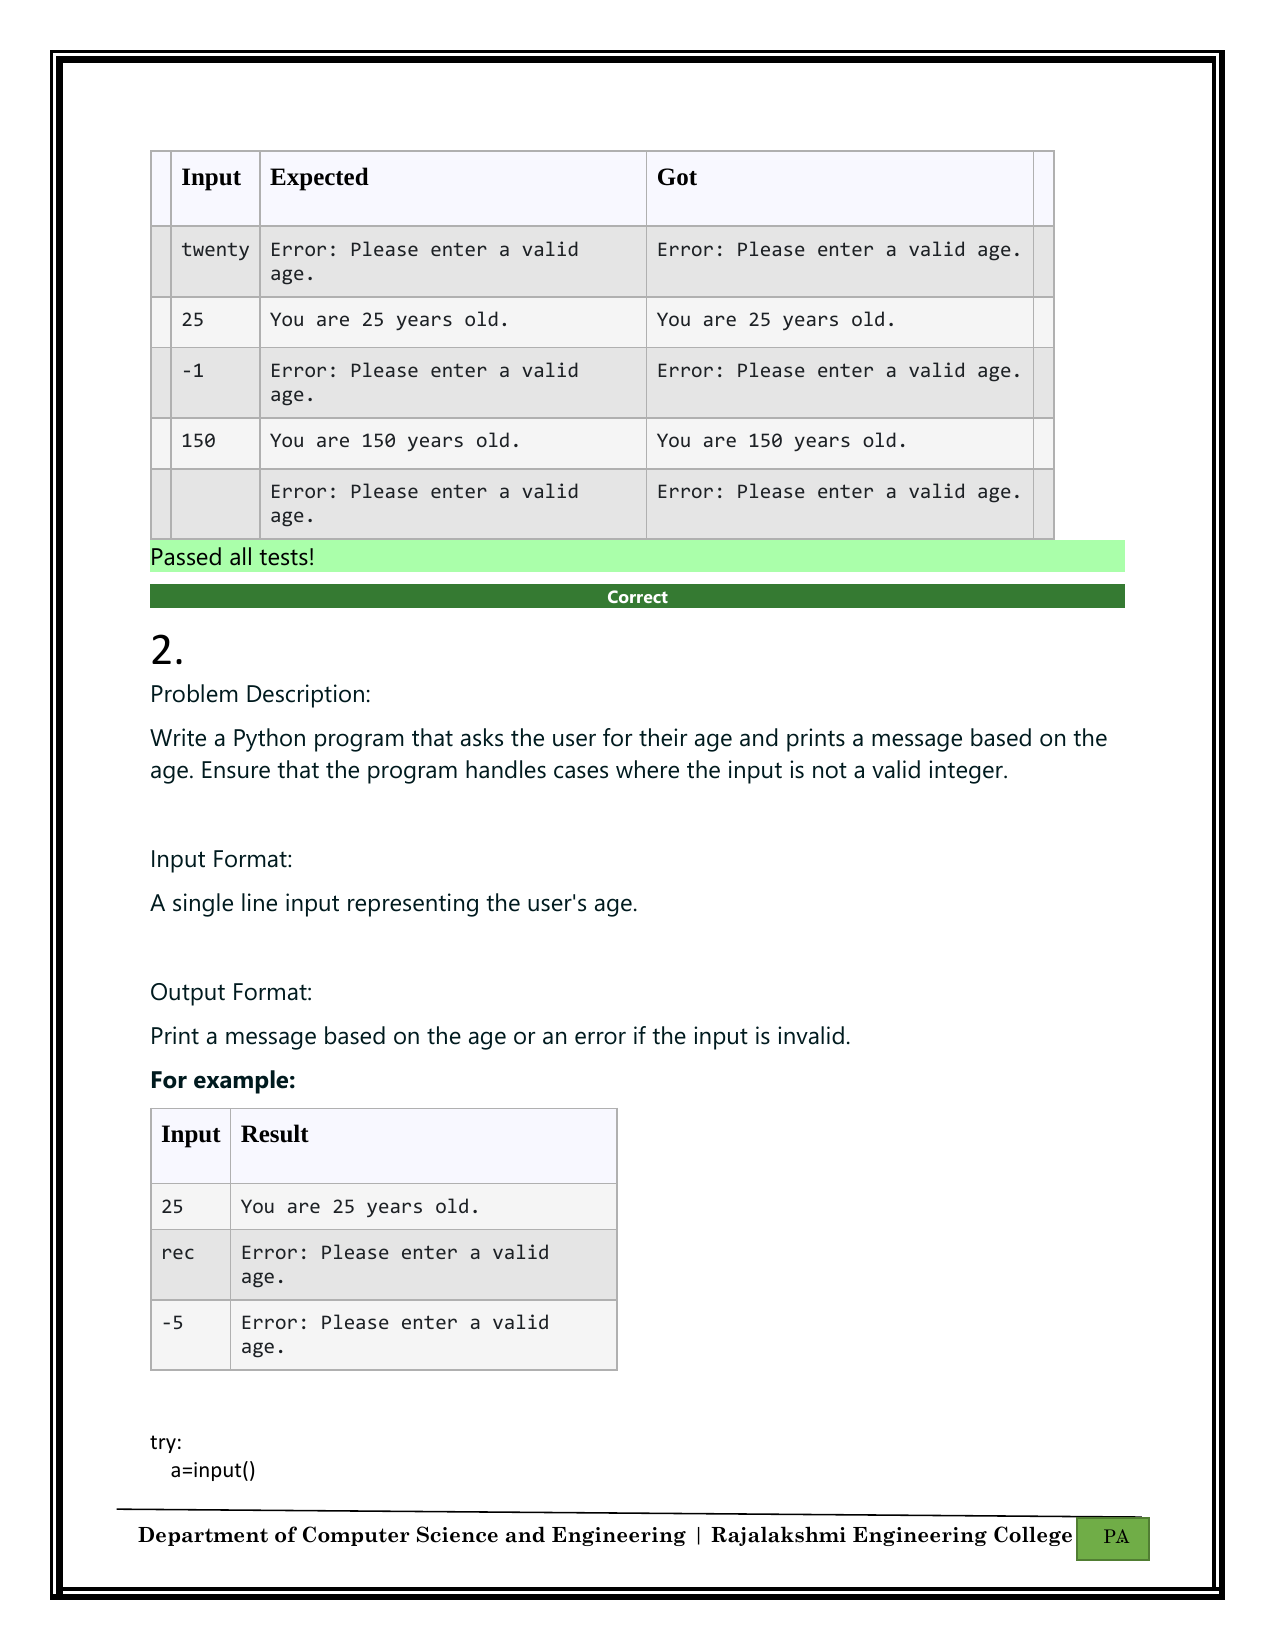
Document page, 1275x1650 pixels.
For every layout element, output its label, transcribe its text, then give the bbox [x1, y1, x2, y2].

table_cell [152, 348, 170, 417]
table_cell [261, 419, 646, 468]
text 2. [150, 620, 1125, 676]
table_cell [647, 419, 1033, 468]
text Passed all tests! [150, 540, 1125, 572]
text try: [150, 1427, 1125, 1455]
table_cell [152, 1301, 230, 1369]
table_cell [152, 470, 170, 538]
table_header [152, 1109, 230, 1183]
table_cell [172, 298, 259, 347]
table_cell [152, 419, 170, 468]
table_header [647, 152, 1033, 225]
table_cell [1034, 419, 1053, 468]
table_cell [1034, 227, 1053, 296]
text Print a message based on the age or an error if the input is invalid. [150, 1019, 1125, 1051]
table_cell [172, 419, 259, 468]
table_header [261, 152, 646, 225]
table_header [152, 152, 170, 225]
text a=input() [150, 1455, 1125, 1483]
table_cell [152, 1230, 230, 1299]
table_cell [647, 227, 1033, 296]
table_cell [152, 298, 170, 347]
text Output Format: [150, 974, 1125, 1006]
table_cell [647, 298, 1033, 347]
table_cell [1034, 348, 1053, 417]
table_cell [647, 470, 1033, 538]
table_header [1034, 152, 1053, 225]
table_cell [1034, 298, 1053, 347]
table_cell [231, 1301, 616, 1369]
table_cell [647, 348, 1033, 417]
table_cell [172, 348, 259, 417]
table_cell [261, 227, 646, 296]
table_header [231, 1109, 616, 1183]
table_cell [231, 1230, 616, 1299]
text Write a Python program that asks the user for their age and prints a message based on the age. Ensure that the program handles cases where the input is not a valid integer. [150, 721, 1125, 784]
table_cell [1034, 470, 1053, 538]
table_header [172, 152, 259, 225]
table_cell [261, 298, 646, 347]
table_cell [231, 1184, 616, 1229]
text Problem Description: [150, 676, 1125, 708]
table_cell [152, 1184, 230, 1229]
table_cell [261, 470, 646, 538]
text For example: [150, 1063, 1125, 1095]
text Input Format: [150, 841, 1125, 873]
text Correct [150, 584, 1125, 608]
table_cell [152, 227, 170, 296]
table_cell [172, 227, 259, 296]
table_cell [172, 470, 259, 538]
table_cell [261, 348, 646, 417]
text A single line input representing the user's age. [150, 886, 1125, 917]
